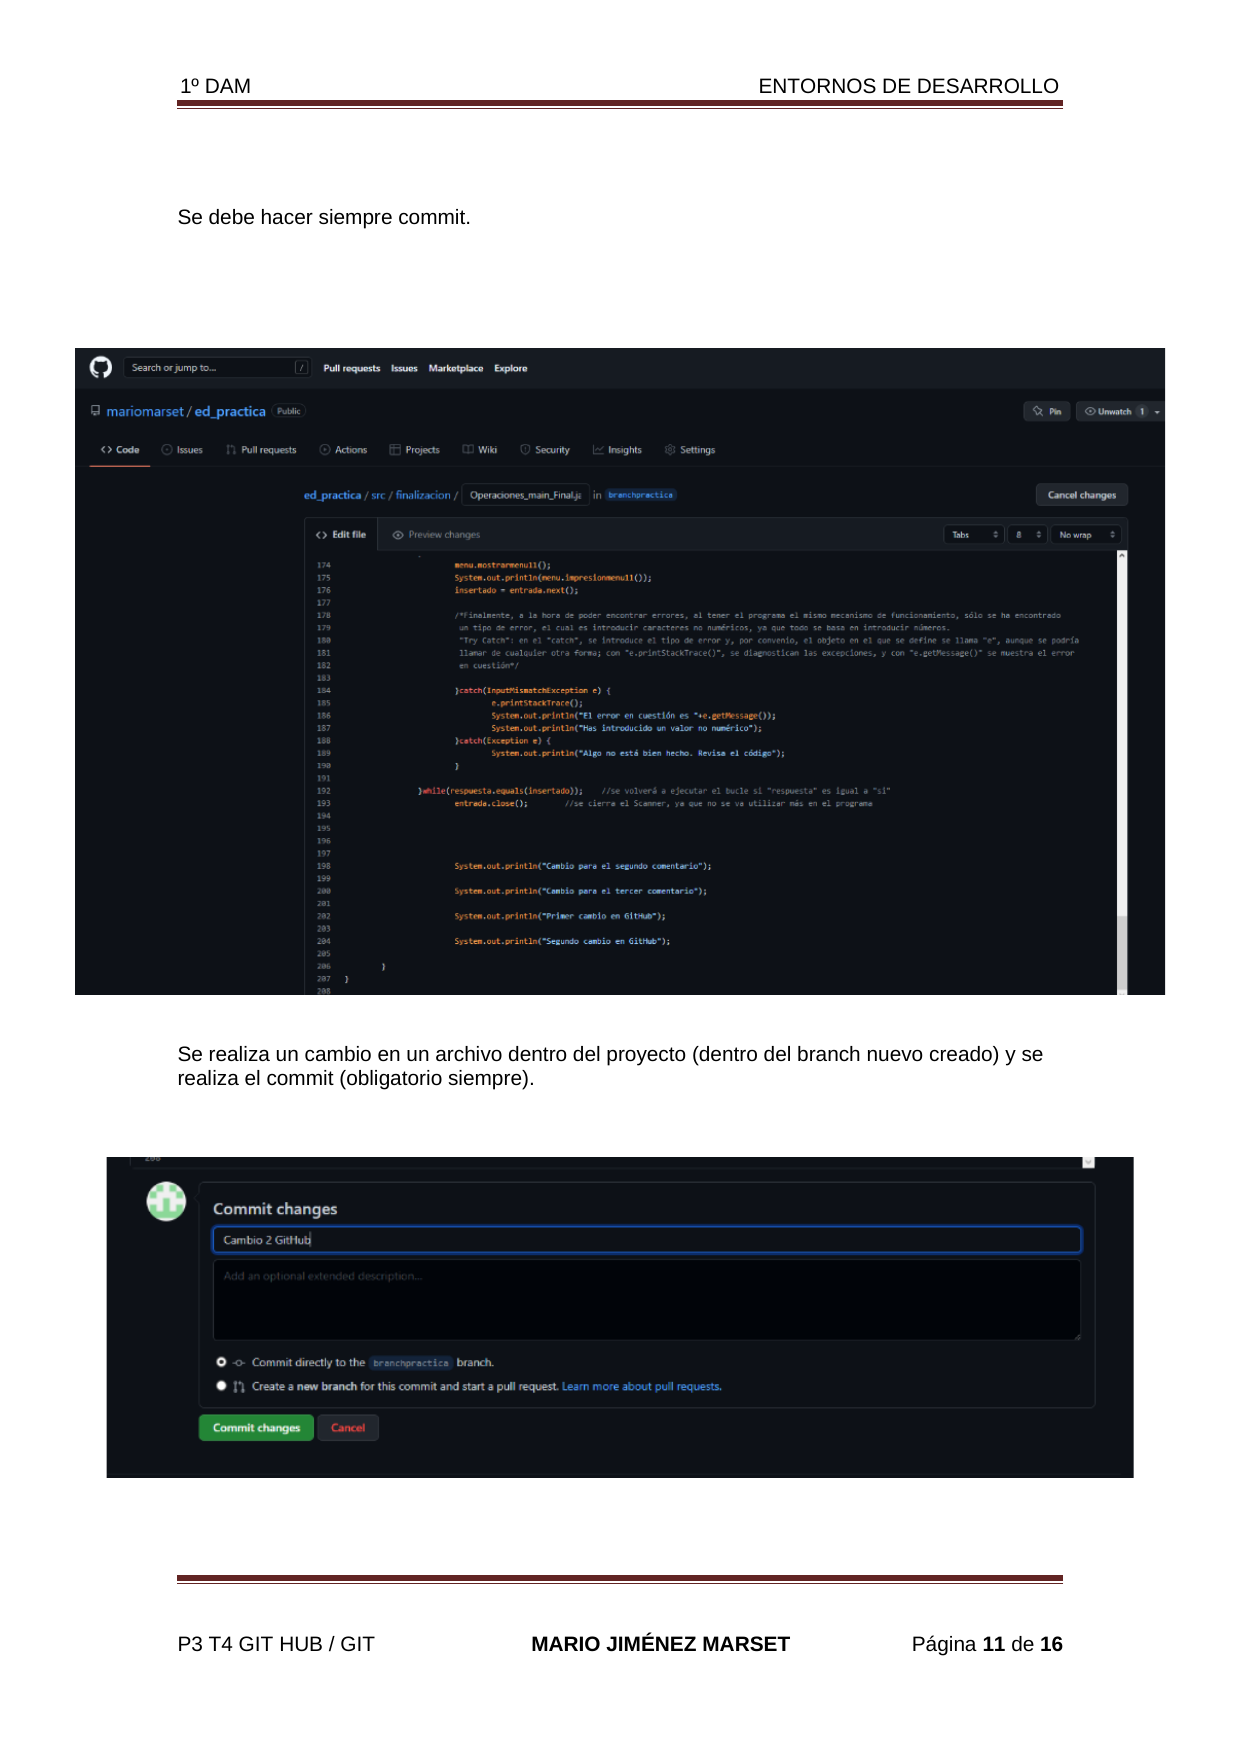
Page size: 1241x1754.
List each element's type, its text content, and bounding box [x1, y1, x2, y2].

text Se debe hacer siempre commit. [177, 205, 1063, 229]
text Se realiza un cambio en un archivo dentro del proyecto (dentro del branch nuevo creado) y se realiza el commit (obligatorio siempre). [177, 1042, 1063, 1090]
picture [106, 1157, 1134, 1478]
picture [75, 348, 1166, 995]
